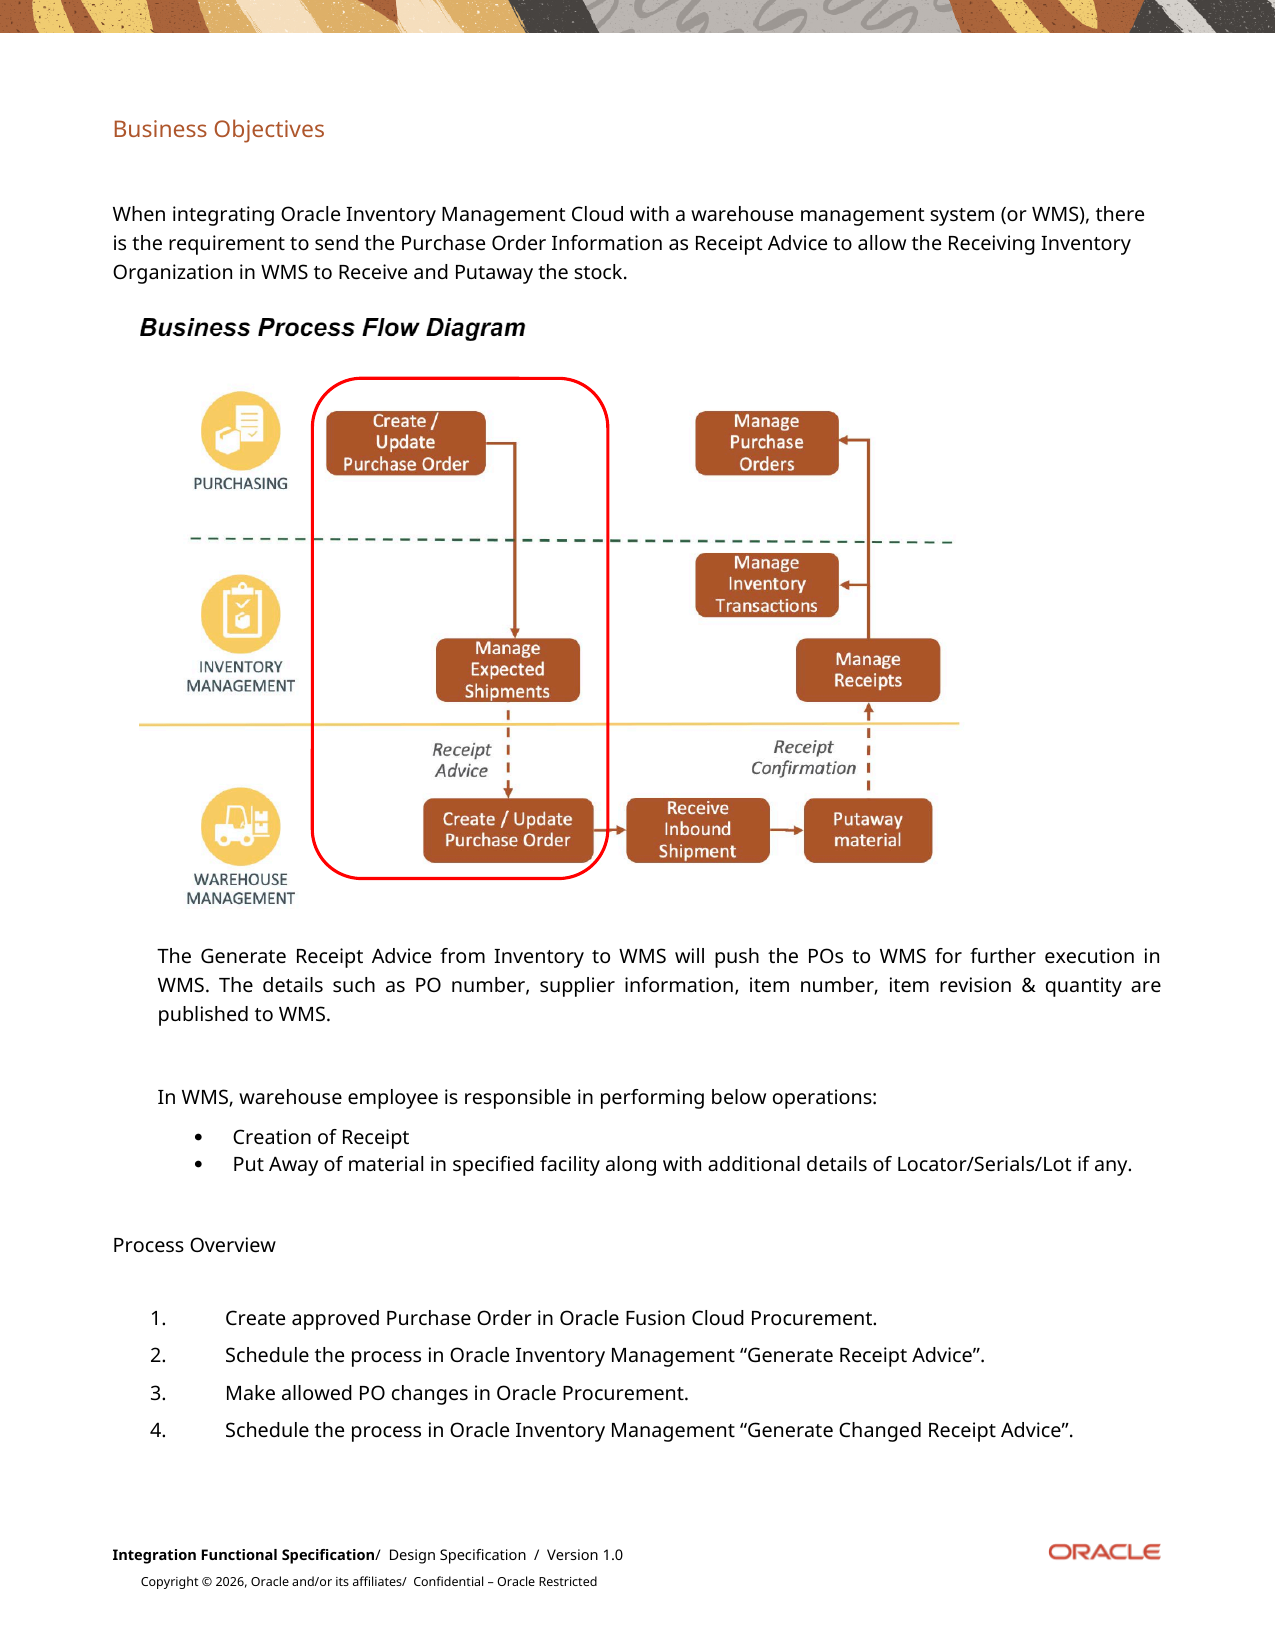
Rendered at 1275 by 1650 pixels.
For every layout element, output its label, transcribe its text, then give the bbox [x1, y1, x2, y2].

list Create approved Purchase Order in Oracle Fusion Cloud Procurement. [150, 1302, 1162, 1331]
text When integrating Oracle Inventory Management Cloud with a warehouse management system (or WMS), there is the requirement to send the Purchase Order Information as Receipt Advice to allow the Receiving Inventory Organization in WMS to Receive and Putaway the stock. [112, 198, 1162, 285]
picture [112, 297, 1053, 928]
picture [1048, 1543, 1163, 1561]
text In WMS, warehouse employee is responsible in performing below operations: [157, 1081, 1162, 1111]
list Put Away of material in specified facility along with additional details of Locator/Serials/Lot if any. [195, 1150, 1162, 1177]
list Schedule the process in Oracle Inventory Management “Generate Receipt Advice”. [150, 1339, 1162, 1369]
list Schedule the process in Oracle Inventory Management “Generate Changed Receipt Advice”. [150, 1414, 1162, 1444]
list Creation of Receipt [195, 1123, 1162, 1150]
subtitle Process Overview [112, 1231, 1162, 1258]
list Make allowed PO changes in Oracle Procurement. [150, 1377, 1162, 1406]
picture [0, 0, 1275, 33]
subtitle Business Objectives [112, 112, 1162, 144]
text The Generate Receipt Advice from Inventory to WMS will push the POs to WMS for further execution in WMS. The details such as PO number, supplier information, item number, item revision & quantity are published to WMS. [157, 940, 1162, 1027]
